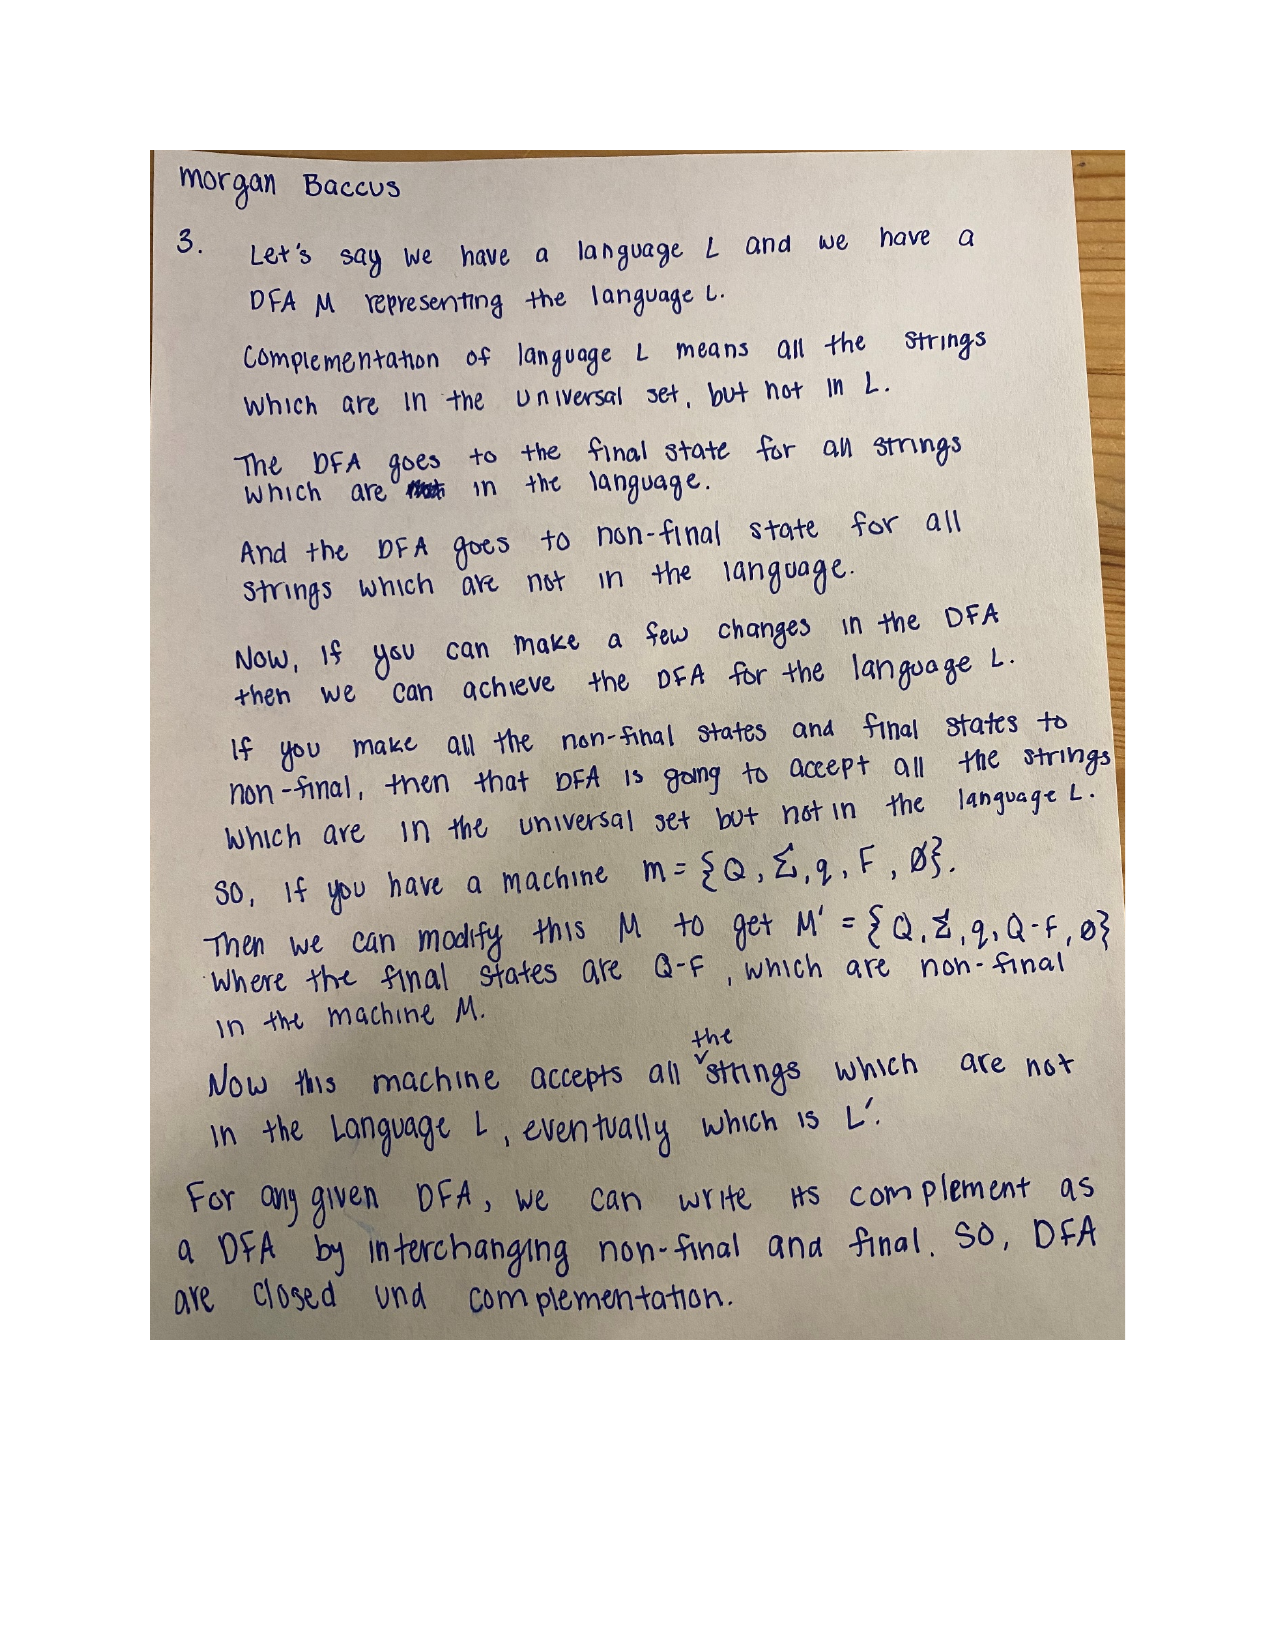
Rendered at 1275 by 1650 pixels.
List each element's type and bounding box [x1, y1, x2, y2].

picture [150, 150, 1125, 1340]
